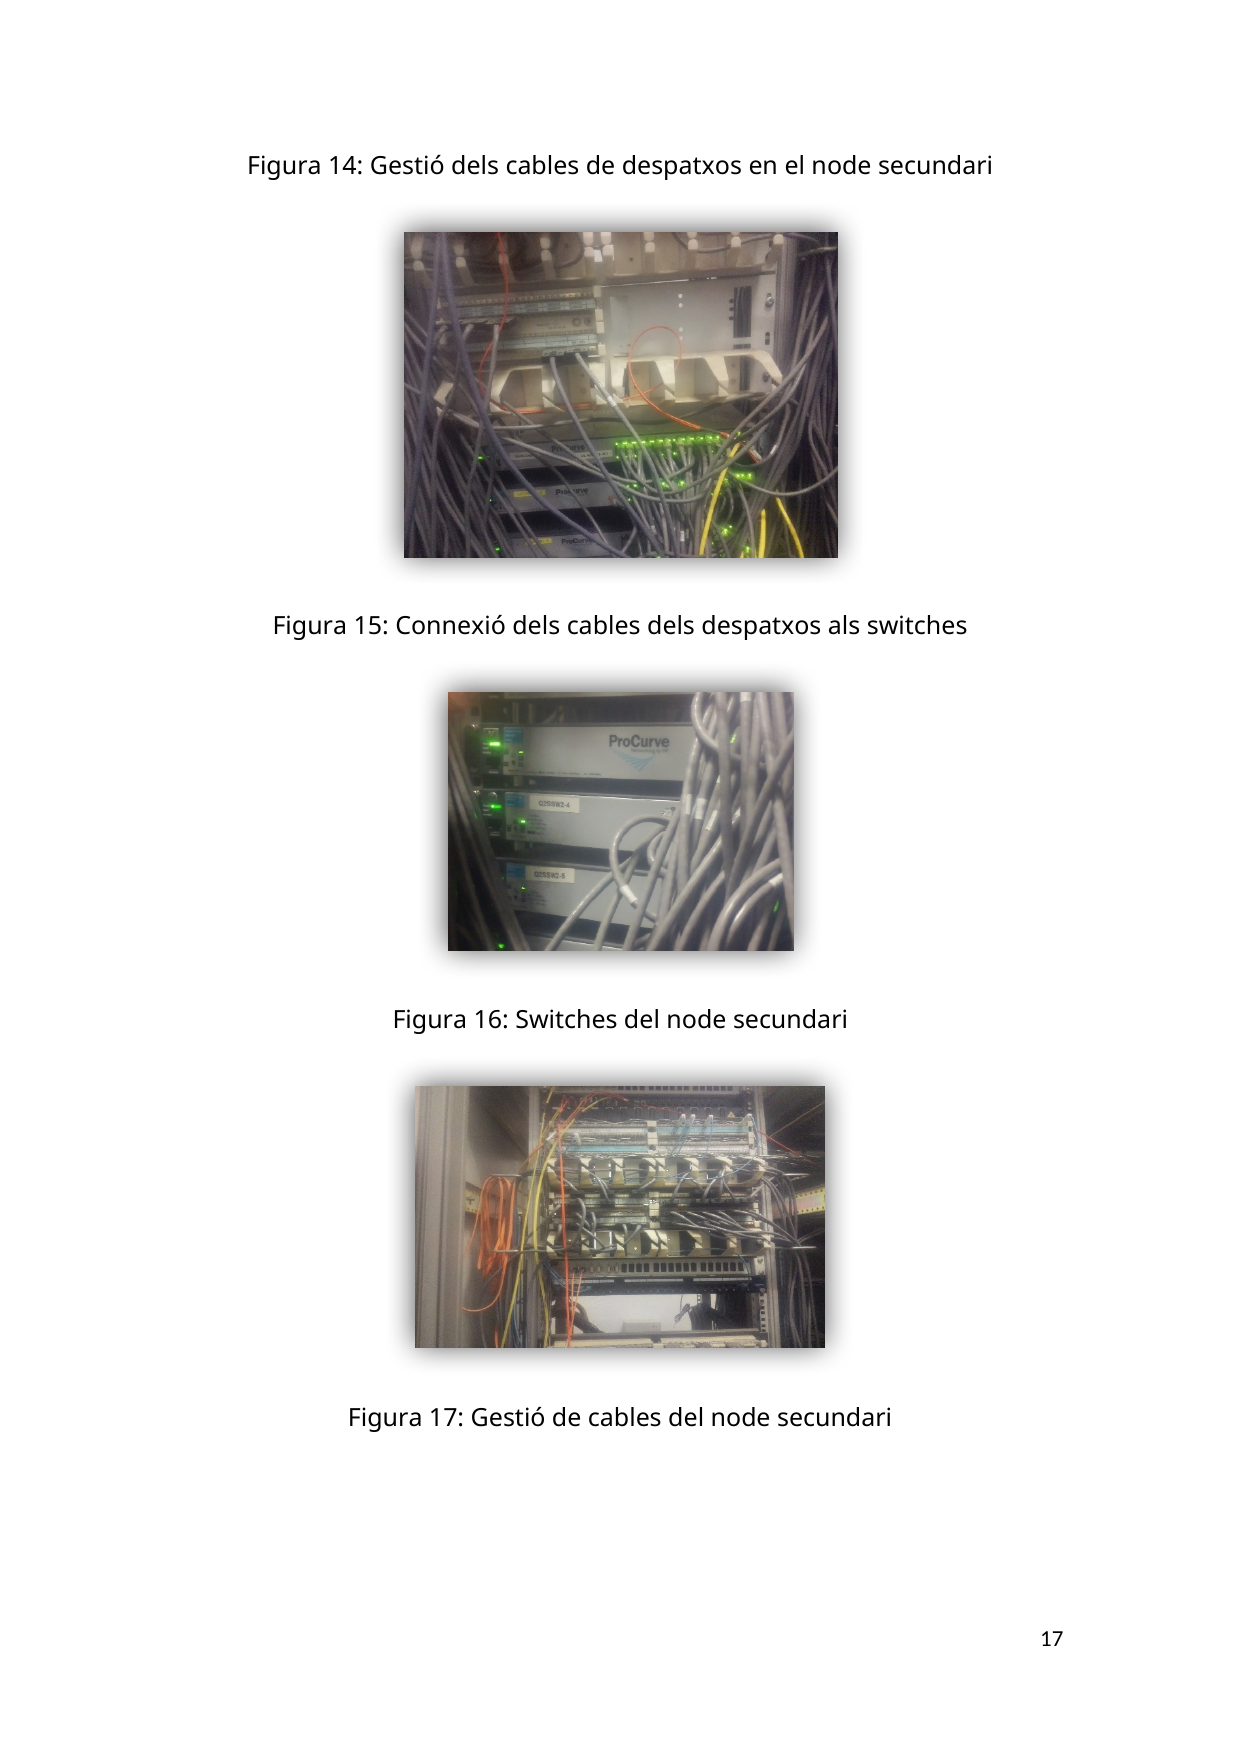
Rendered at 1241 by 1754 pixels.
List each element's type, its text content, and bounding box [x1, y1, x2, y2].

picture [415, 1086, 825, 1348]
picture [448, 692, 794, 951]
text Figura 14: Gestió dels cables de despatxos en el node secundari [177, 148, 1063, 182]
text Figura 17: Gestió de cables del node secundari [177, 1399, 1063, 1433]
picture [404, 232, 838, 558]
text Figura 16: Switches del node secundari [177, 1002, 1063, 1036]
text Figura 15: Connexió dels cables dels despatxos als switches [177, 608, 1063, 642]
